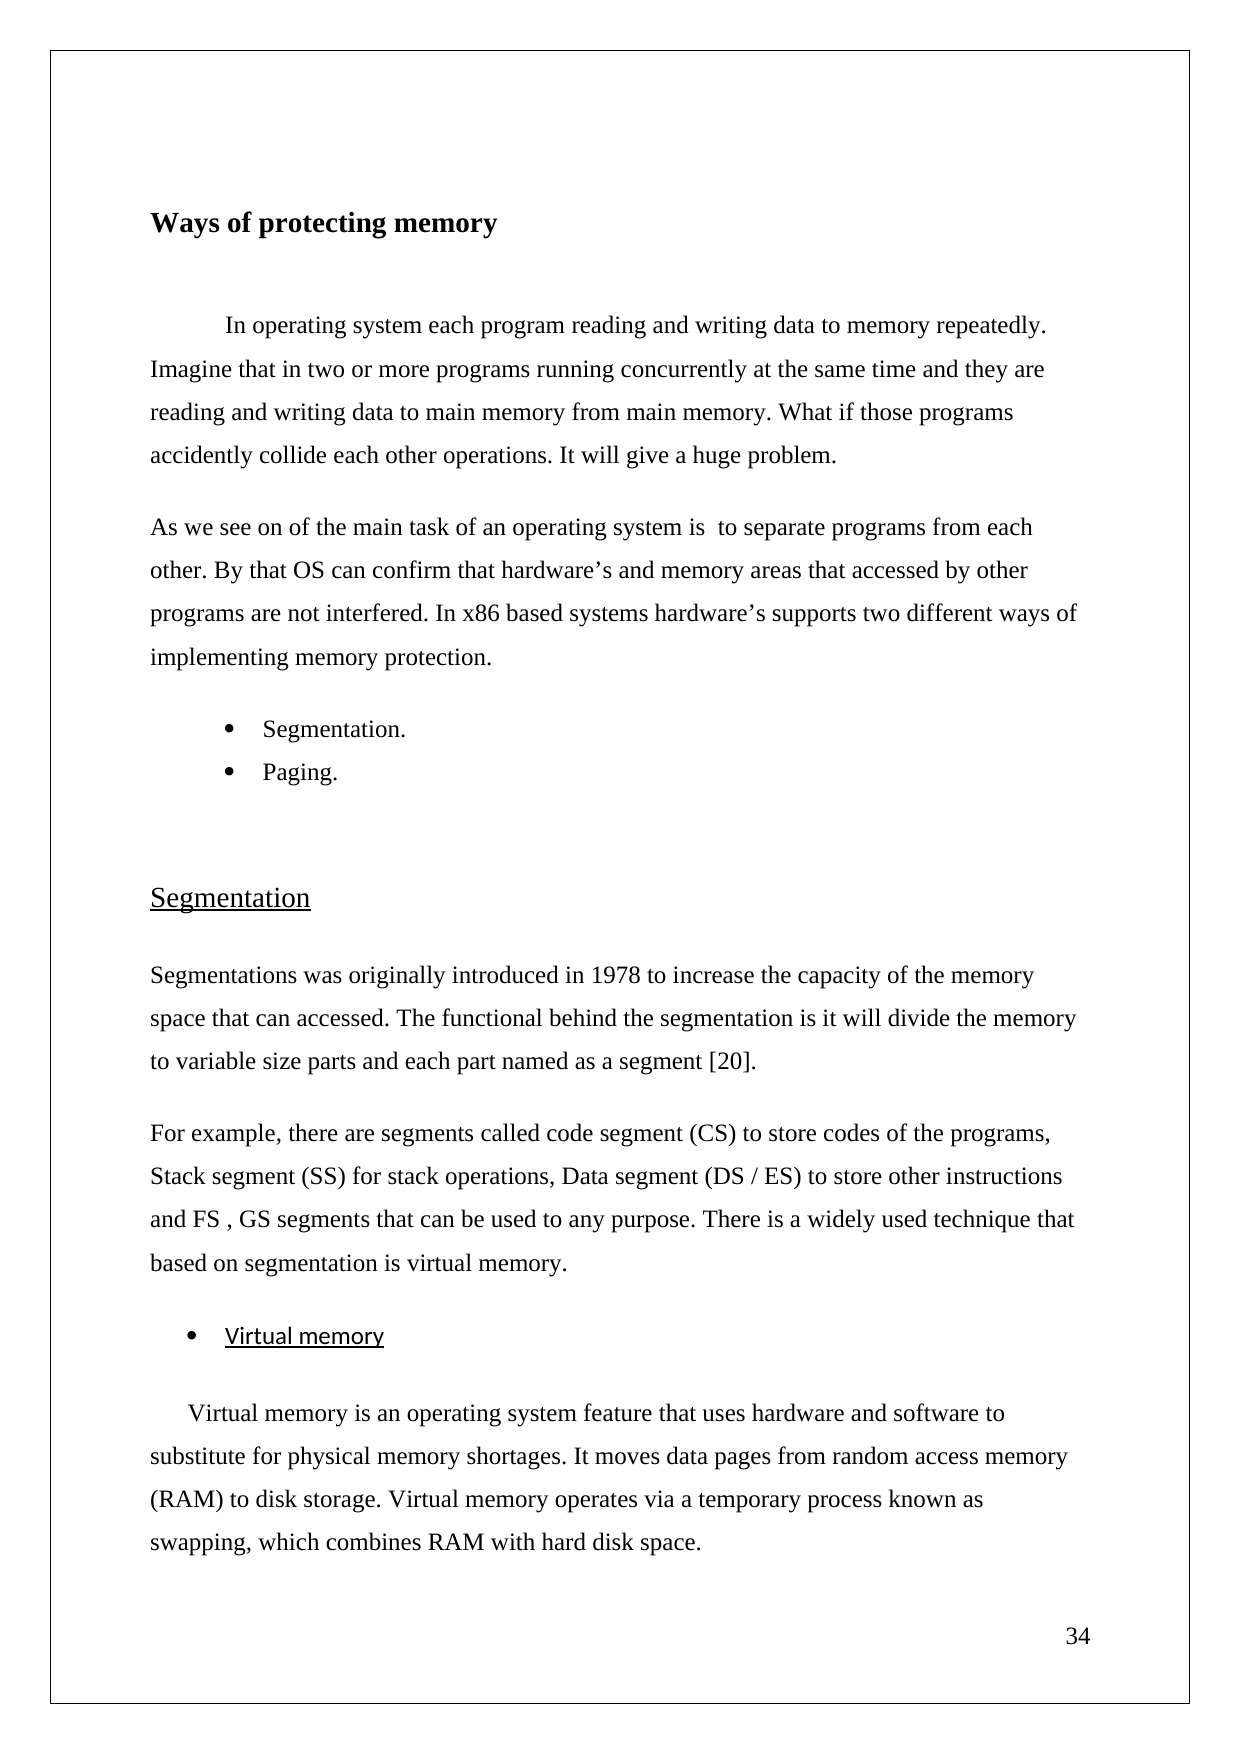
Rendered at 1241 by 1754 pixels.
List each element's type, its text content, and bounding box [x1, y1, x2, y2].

text In operating system each program reading and writing data to memory repeatedly. Imagine that in two or more programs running concurrently at the same time and they are reading and writing data to main memory from main memory. What if those programs accidently collide each other operations. It will give a huge problem. [150, 311, 1090, 469]
text For example, there are segments called code segment (CS) to store codes of the programs, Stack segment (SS) for stack operations, Data segment (DS / ES) to store other instructions and FS , GS segments that can be used to any purpose. There is a widely used technique that based on segmentation is virtual memory. [150, 1118, 1090, 1276]
text As we see on of the main task of an operating system is to separate programs from each other. By that OS can confirm that hardware’s and memory areas that accessed by other programs are not interfered. In x86 based systems hardware’s supports two different ways of implementing memory protection. [150, 512, 1090, 670]
subtitle Ways of protecting memory [150, 205, 1090, 239]
list Segmentation. [225, 714, 1090, 743]
list Virtual memory [187, 1320, 1090, 1350]
text Segmentations was originally introduced in 1978 to increase the capacity of the memory space that can accessed. The functional behind the segmentation is it will divide the memory to variable size parts and each part named as a segment. [150, 960, 1090, 1075]
list Paging. [225, 757, 1090, 786]
text Segmentation [150, 880, 1090, 914]
text Virtual memory is an operating system feature that uses hardware and software to substitute for physical memory shortages. It moves data pages from random access memory (RAM) to disk storage. Virtual memory operates via a temporary process known as swapping, which combines RAM with hard disk space. [150, 1398, 1090, 1556]
